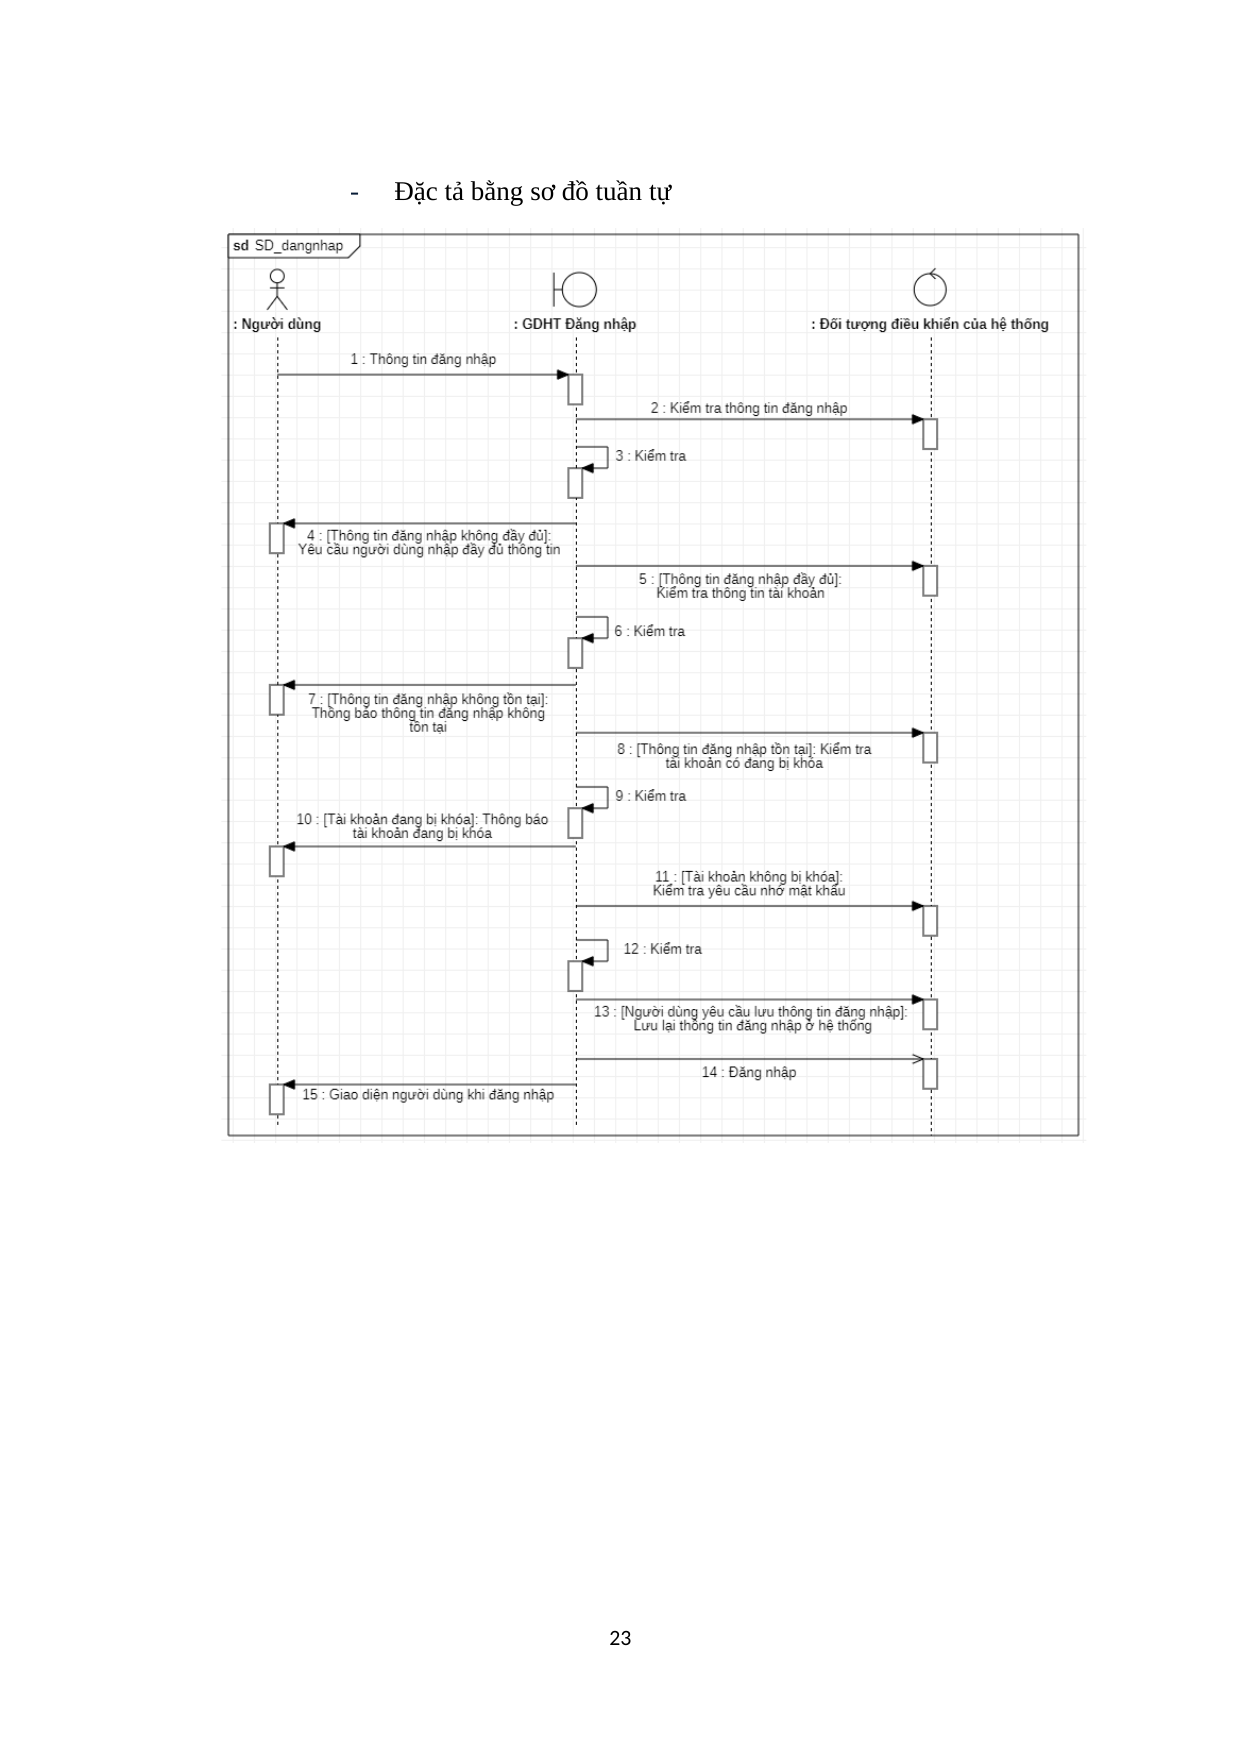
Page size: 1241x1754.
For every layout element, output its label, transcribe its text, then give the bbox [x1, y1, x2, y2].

list Đặc tả bằng sơ đồ tuần tự [350, 174, 1053, 207]
picture [221, 228, 1087, 1143]
